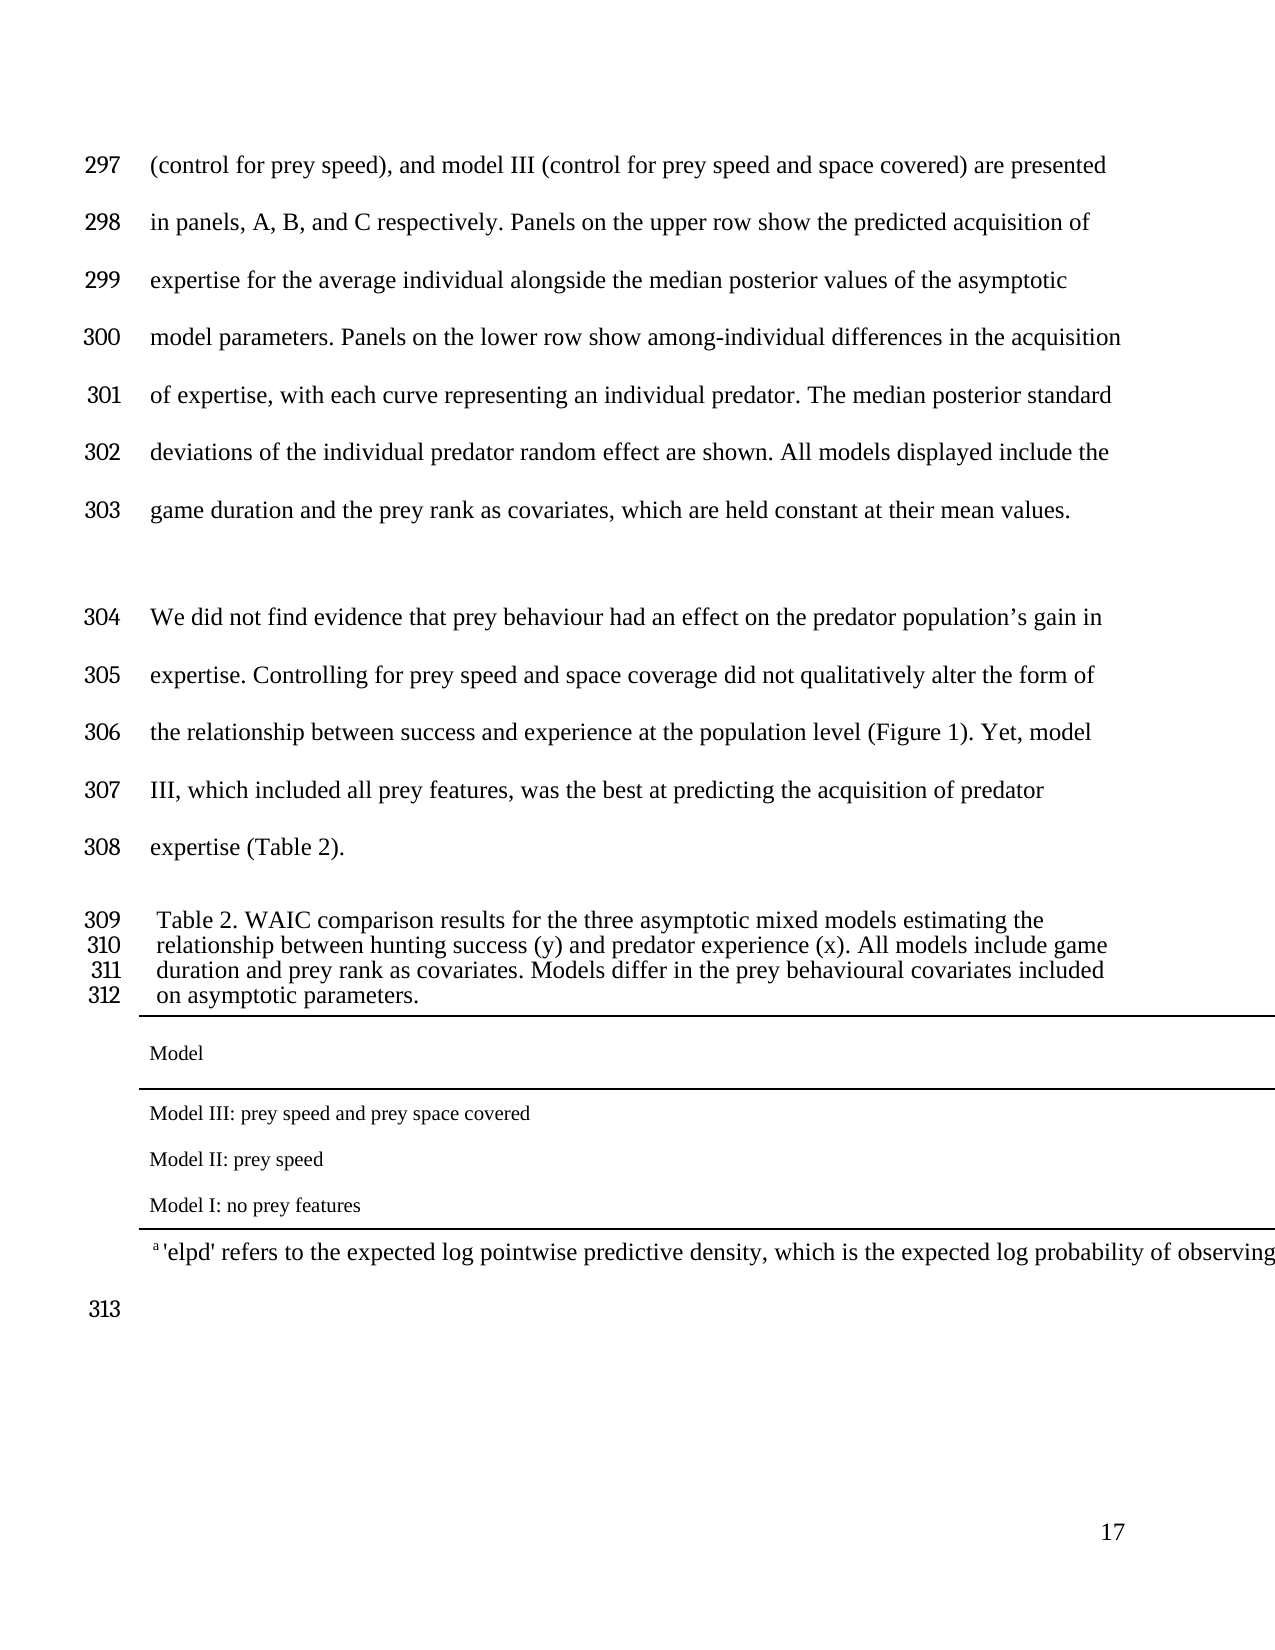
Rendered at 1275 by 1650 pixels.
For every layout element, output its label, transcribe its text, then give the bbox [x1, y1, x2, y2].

table_cell a 'elpd' refers to the expected log pointwise predictive density, which is the expected log probability of observing new data. Higher values indicate greater predictive accuracy. [139, 1230, 1275, 1275]
table_cell Model III: prey speed and prey space covered [139, 1090, 1275, 1136]
text We did not find evidence that prey behaviour had an effect on the predator population’s gain in expertise. Controlling for prey speed and space coverage did not qualitatively alter the form of the relationship between success and experience at the population level (Figure 1). Yet, model III, which included all prey features, was the best at predicting the acquisition of predator expertise (Table 2). [150, 602, 1125, 861]
table_cell Model II: prey speed [139, 1136, 1275, 1182]
table_header Model [139, 1017, 1275, 1088]
text Table 2. WAIC comparison results for the three asymptotic mixed models estimating the relationship between hunting success (y) and predator experience (x). All models include game duration and prey rank as covariates. Models differ in the prey behavioural covariates included on asymptotic parameters. [156, 909, 1119, 1009]
table_cell Model I: no prey features [139, 1182, 1275, 1227]
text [150, 150, 1125, 524]
